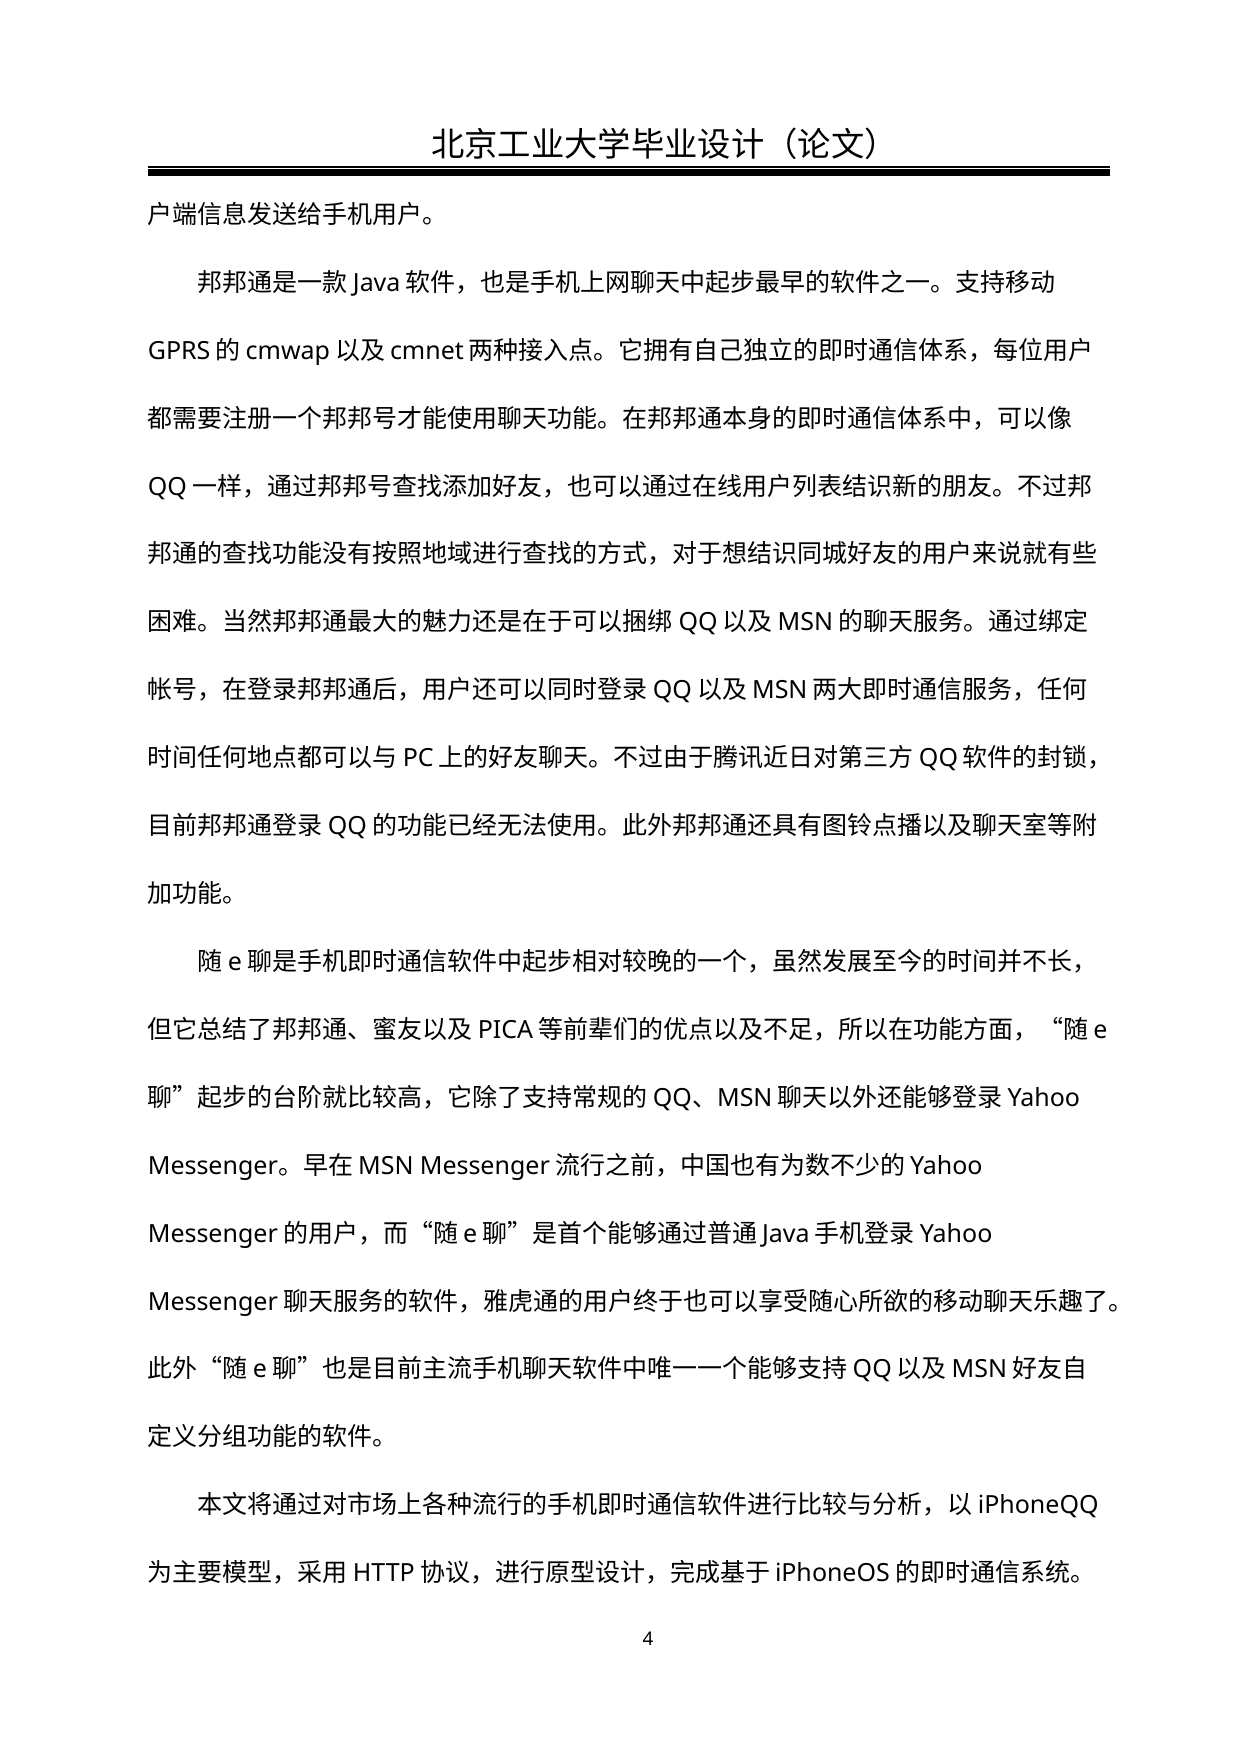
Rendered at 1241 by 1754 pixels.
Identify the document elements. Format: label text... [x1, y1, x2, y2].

text 随e聊是手机即时通信软件中起步相对较晚的一个，虽然发展至今的时间并不长，但它总结了邦邦通、蜜友以及PICA等前辈们的优点以及不足，所以在功能方面，“随e聊”起步的台阶就比较高，它除了支持常规的QQ、MSN聊天以外还能够登录Yahoo Messenger。早在MSN Messenger流行之前，中国也有为数不少的Yahoo Messenger的用户，而“随e聊”是首个能够通过普通Java手机登录Yahoo Messenger聊天服务的软件，雅虎通的用户终于也可以享受随心所欲的移动聊天乐趣了。此外“随e聊”也是目前主流手机聊天软件中唯一一个能够支持 QQ以及MSN好友自定义分组功能的软件。 [148, 926, 1110, 1469]
text 邦邦通是一款Java软件，也是手机上网聊天中起步最早的软件之一。支持移动GPRS的cmwap以及cmnet两种接入点。它拥有自己独立的即时通信体系，每位用户都需要注册一个邦邦号才能使用聊天功能。在邦邦通本身的即时通信体系中，可以像QQ一样，通过邦邦号查找添加好友，也可以通过在线用户列表结识新的朋友。不过邦邦通的查找功能没有按照地域进行查找的方式，对于想结识同城好友的用户来说就有些困难。当然邦邦通最大的魅力还是在于可以捆绑 QQ以及MSN的聊天服务。通过绑定帐号，在登录邦邦通后，用户还可以同时登录QQ以及MSN两大即时通信服务，任何时间任何地点都可以与PC上的好友聊天。不过由于腾讯近日对第三方QQ软件的封锁，目前邦邦通登录QQ的功能已经无法使用。此外邦邦通还具有图铃点播以及聊天室等附加功能。 [148, 246, 1110, 926]
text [148, 178, 1110, 246]
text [148, 1469, 1110, 1605]
